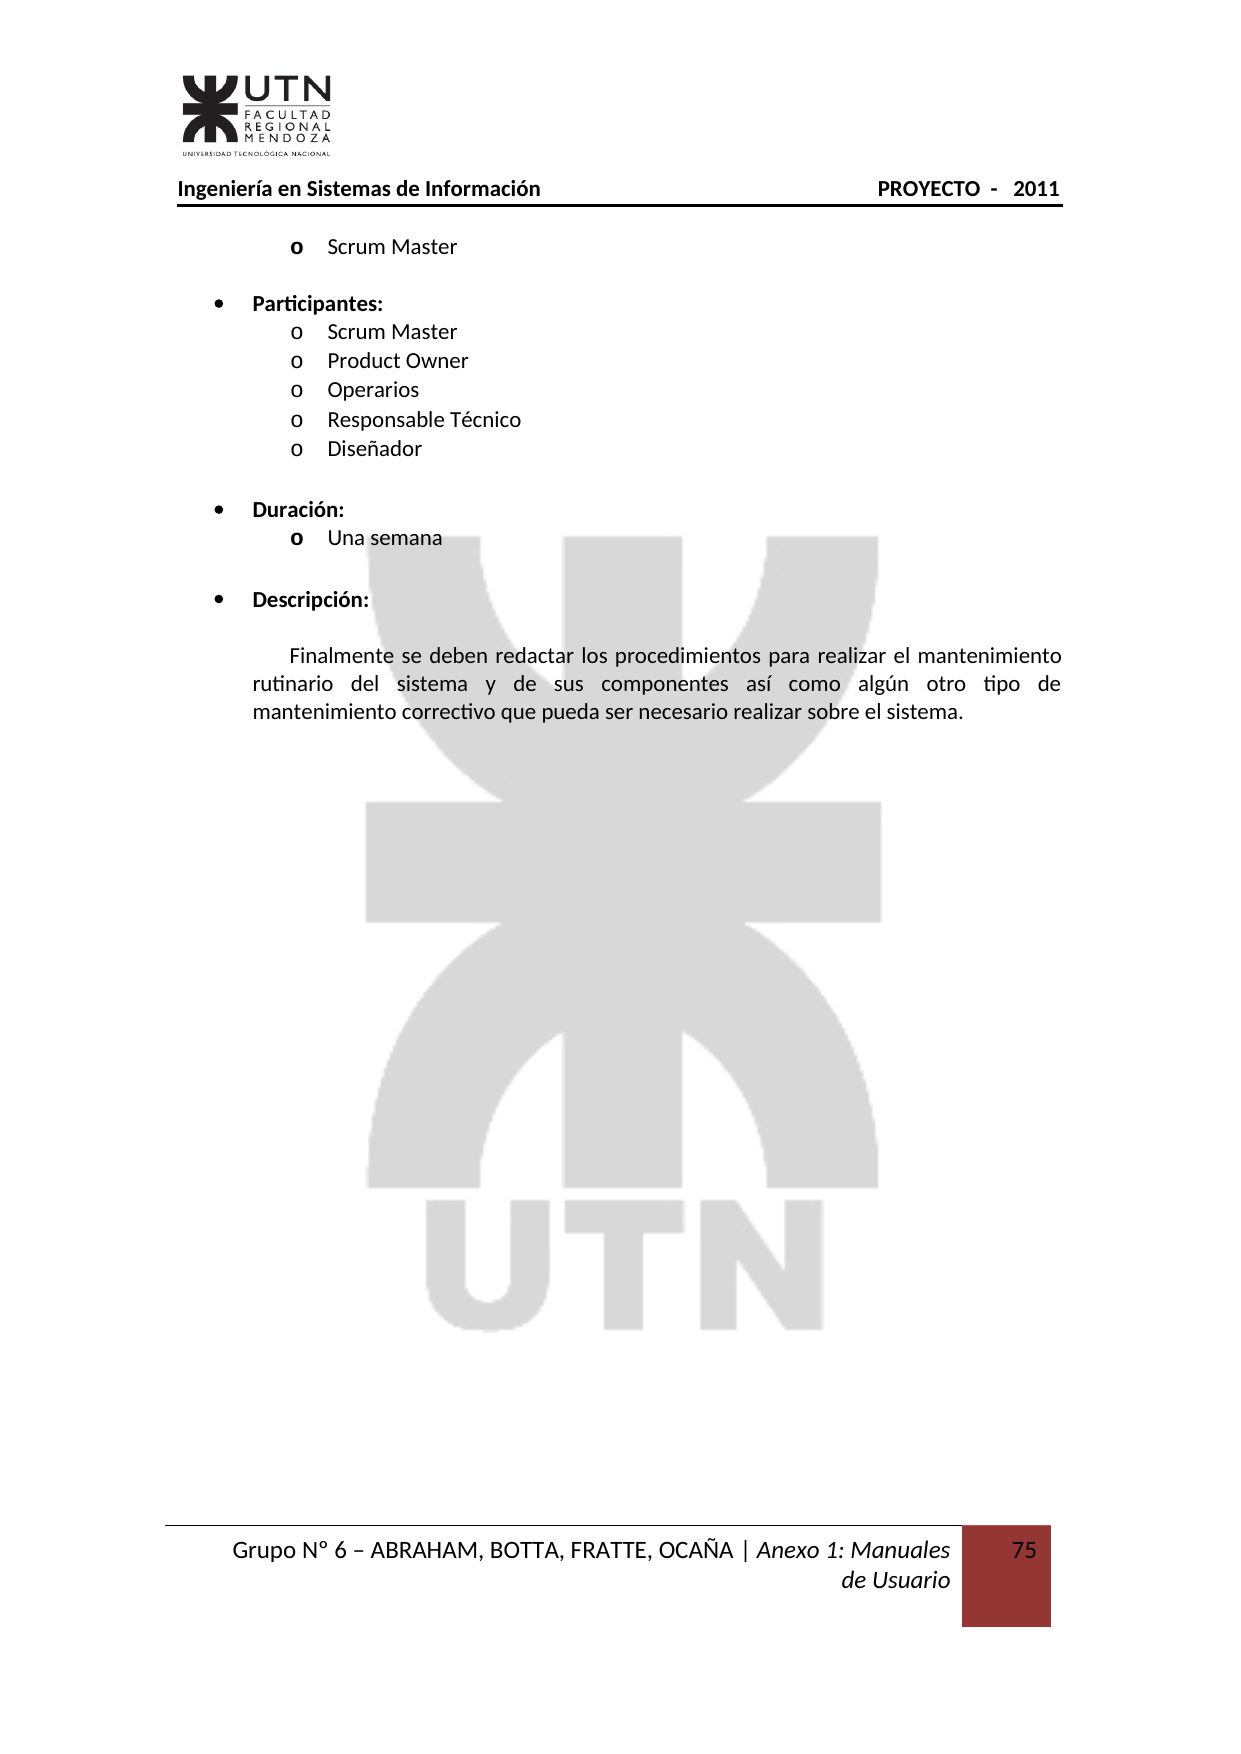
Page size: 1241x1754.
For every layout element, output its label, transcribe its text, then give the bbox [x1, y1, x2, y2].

picture [177, 73, 334, 162]
list Scrum Master [290, 317, 1063, 346]
list Product Owner [290, 346, 1063, 376]
list Finalmente se deben redactar los procedimientos para realizar el mantenimiento rutinario del sistema y de sus componentes así como algún otro tipo de mantenimiento correctivo que pueda ser necesario realizar sobre el sistema. [252, 641, 1063, 725]
list Participantes: [215, 289, 1063, 317]
list Responsable Técnico [290, 405, 1063, 434]
list Duración: [215, 495, 1063, 523]
list Descripción: [215, 585, 1063, 613]
list Scrum Master [290, 232, 1063, 261]
list Diseñador [290, 434, 1063, 463]
list Operarios [290, 376, 1063, 405]
list Una semana [290, 523, 1063, 552]
